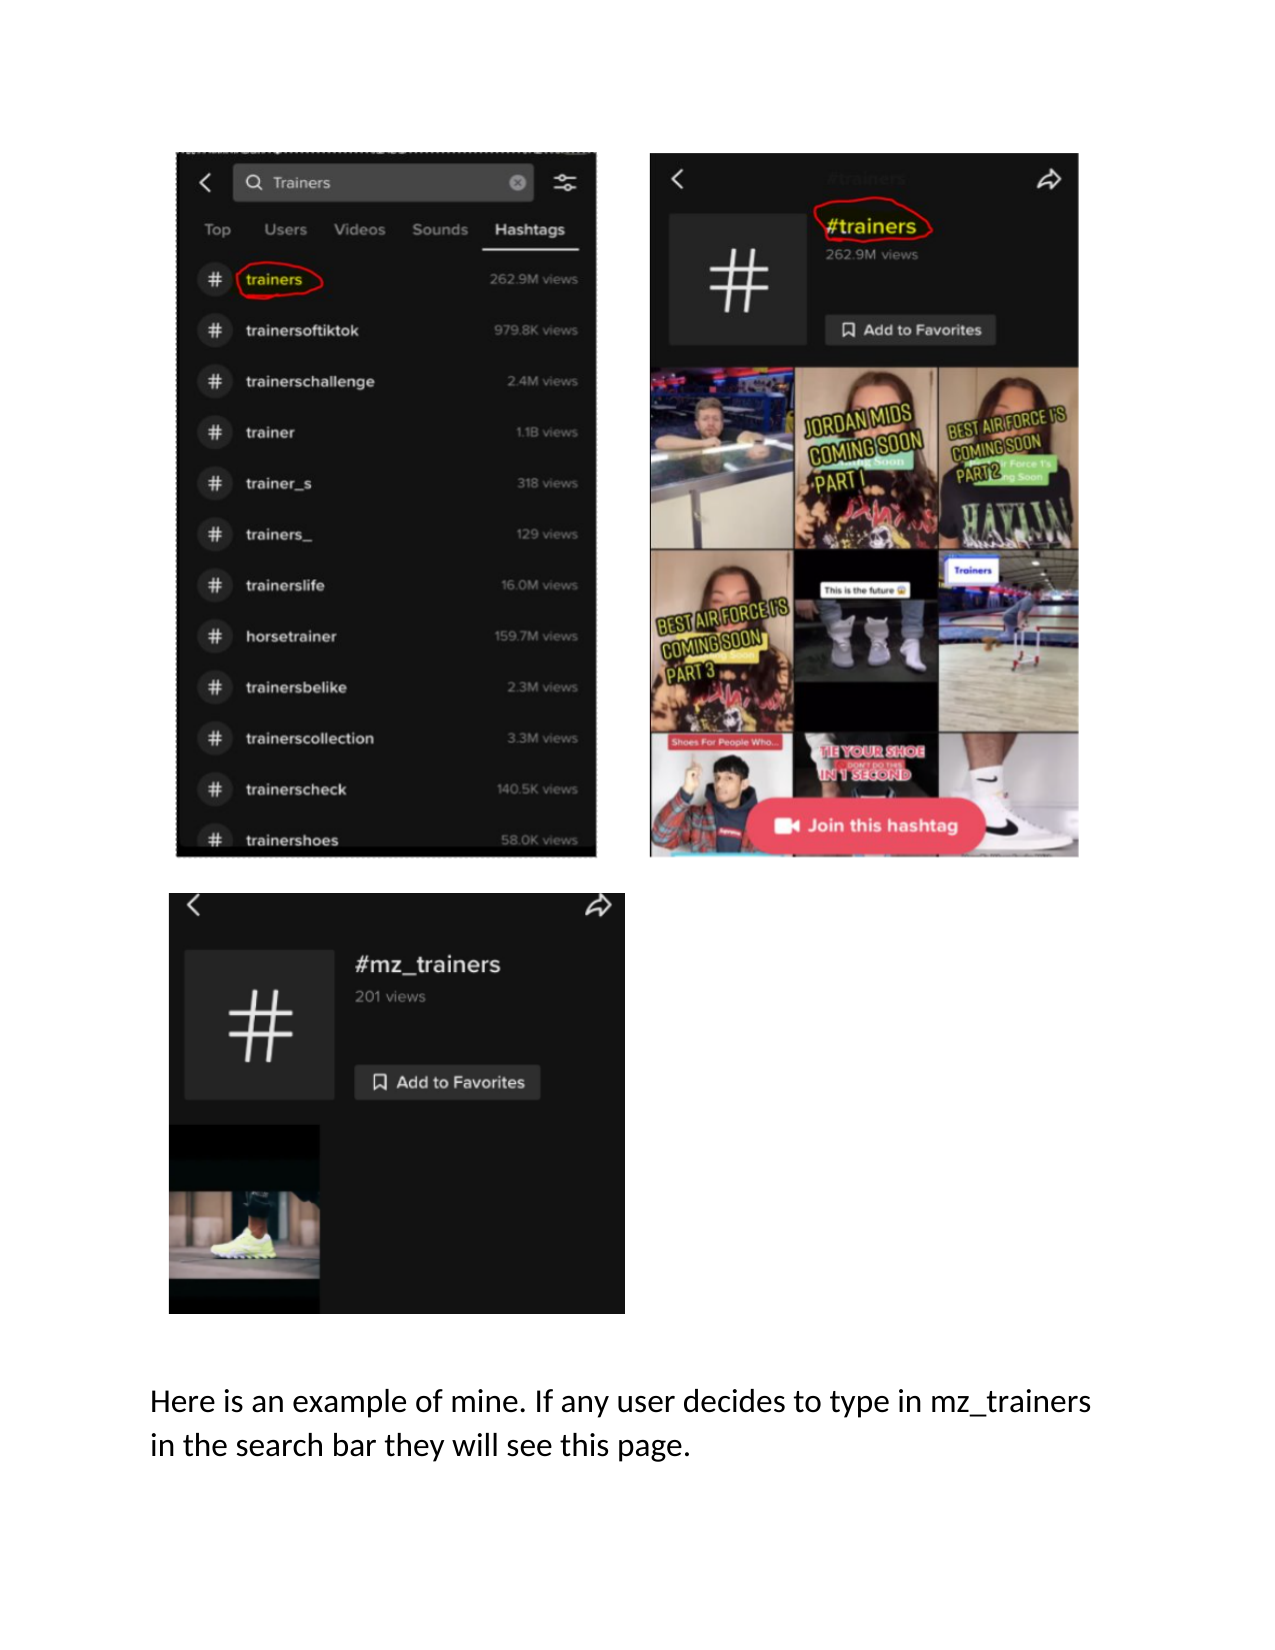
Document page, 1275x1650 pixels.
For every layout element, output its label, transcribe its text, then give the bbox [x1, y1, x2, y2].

text Here is an example of mine. If any user decides to type in mz_trainers in the search bar they will see this page. [150, 1380, 1125, 1464]
